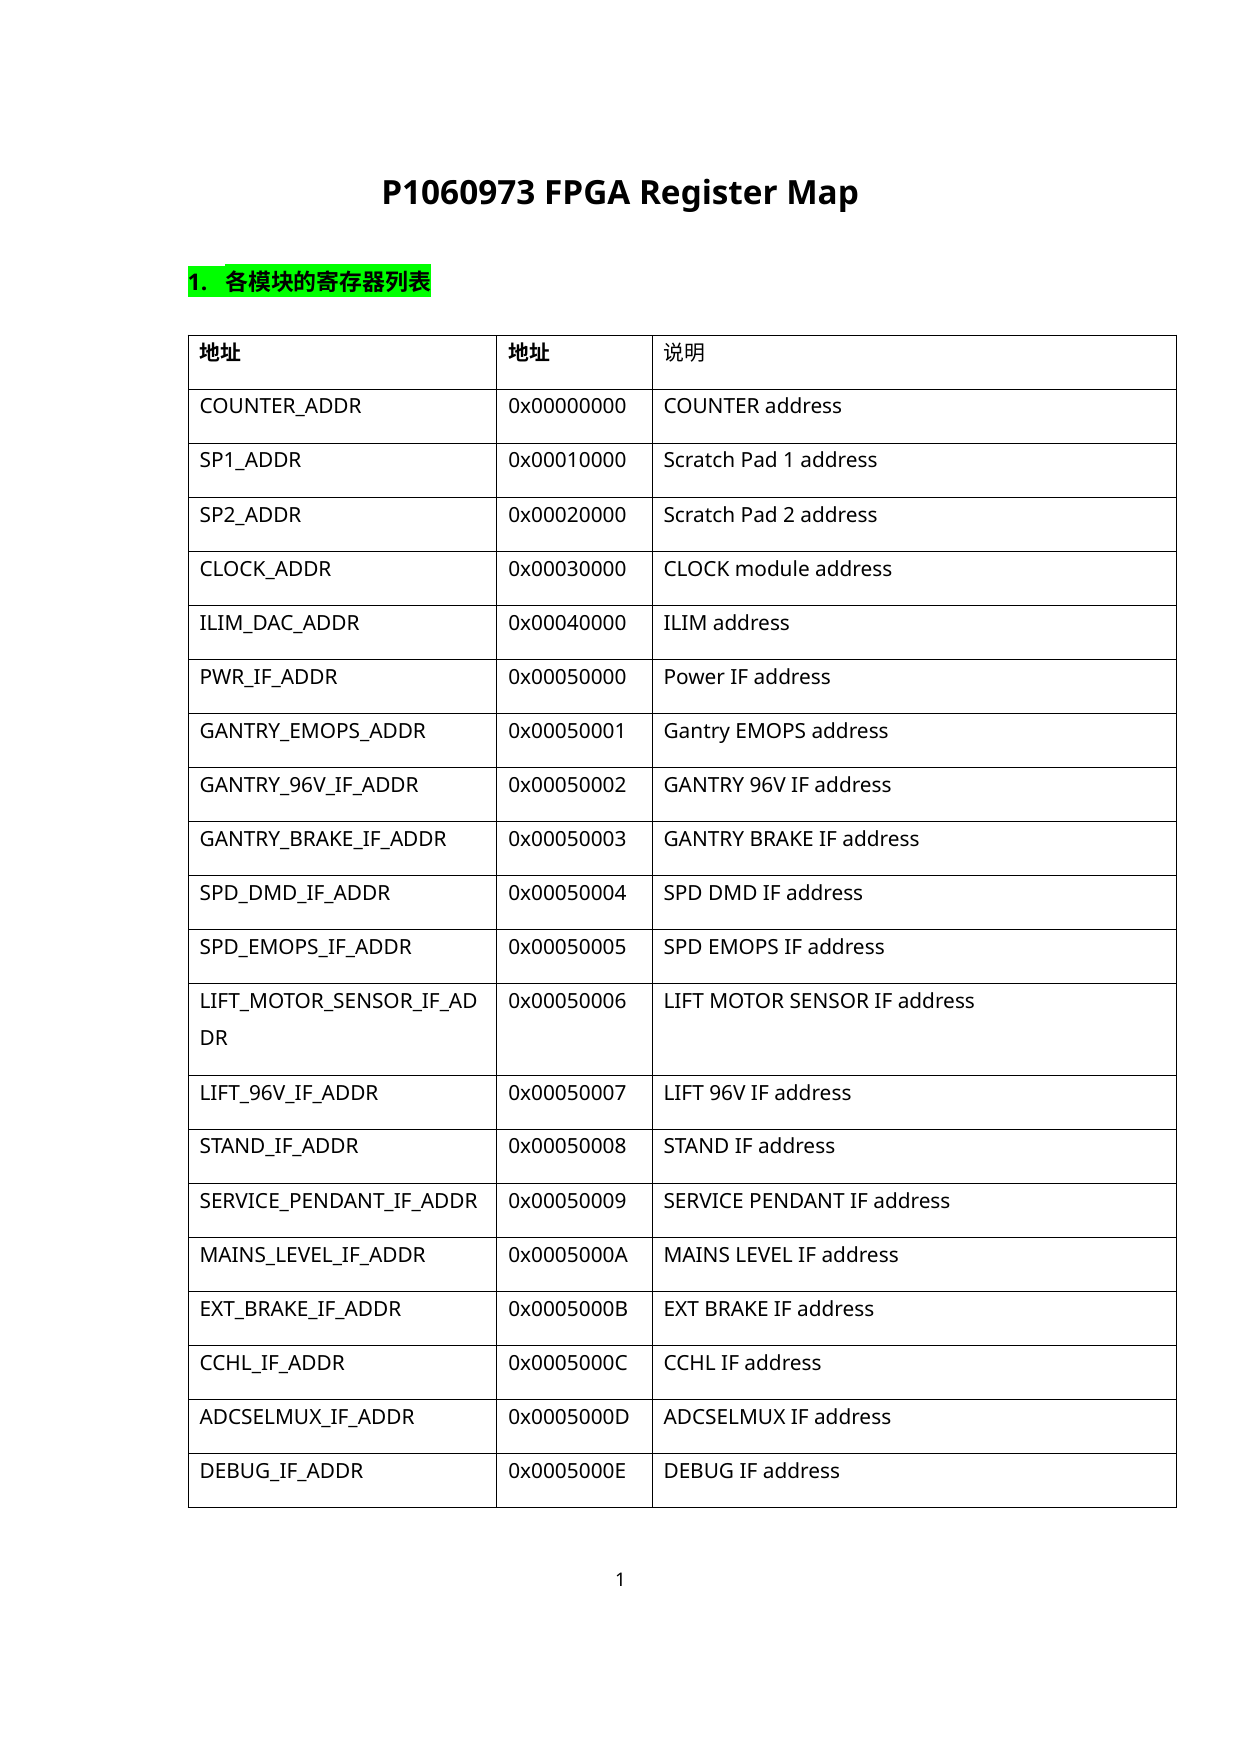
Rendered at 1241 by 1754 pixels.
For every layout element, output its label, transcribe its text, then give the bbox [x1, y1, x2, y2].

table_cell SP1_ADDR [189, 444, 496, 497]
table_cell Gantry EMOPS address [653, 714, 1176, 767]
table_cell LIFT 96V IF address [653, 1076, 1176, 1129]
table_cell SPD DMD IF address [653, 876, 1176, 929]
table_cell GANTRY_EMOPS_ADDR [189, 714, 496, 767]
table_cell STAND_IF_ADDR [189, 1130, 496, 1183]
table_cell 0x0005000E [497, 1454, 652, 1507]
table_cell GANTRY 96V IF address [653, 768, 1176, 821]
table_header 地址 [189, 336, 496, 388]
table_cell SPD_EMOPS_IF_ADDR [189, 930, 496, 983]
table_cell 0x00050002 [497, 768, 652, 821]
table_cell 0x00050001 [497, 714, 652, 767]
table_cell DEBUG IF address [653, 1454, 1176, 1507]
table_cell 0x00050004 [497, 876, 652, 929]
table_cell EXT_BRAKE_IF_ADDR [189, 1292, 496, 1345]
table_cell SP2_ADDR [189, 498, 496, 551]
table_cell 0x00050000 [497, 660, 652, 713]
table_cell GANTRY BRAKE IF address [653, 822, 1176, 875]
table_cell Scratch Pad 1 address [653, 444, 1176, 497]
table_cell LIFT MOTOR SENSOR IF address [653, 984, 1176, 1074]
table_cell CCHL_IF_ADDR [189, 1346, 496, 1399]
table_cell DEBUG_IF_ADDR [189, 1454, 496, 1507]
table_cell STAND IF address [653, 1130, 1176, 1183]
table_cell MAINS LEVEL IF address [653, 1238, 1176, 1291]
table_cell 0x00050009 [497, 1184, 652, 1237]
table_cell SERVICE PENDANT IF address [653, 1184, 1176, 1237]
table_cell ILIM address [653, 606, 1176, 659]
table_cell GANTRY_96V_IF_ADDR [189, 768, 496, 821]
table_cell SERVICE_PENDANT_IF_ADDR [189, 1184, 496, 1237]
table_cell 0x00050008 [497, 1130, 652, 1183]
table_cell 0x00050006 [497, 984, 652, 1074]
table_cell 0x00050007 [497, 1076, 652, 1129]
table_cell CLOCK_ADDR [189, 552, 496, 605]
table_cell 0x0005000D [497, 1400, 652, 1453]
table_cell LIFT_MOTOR_SENSOR_IF_ADDR [189, 984, 496, 1074]
table_cell CCHL IF address [653, 1346, 1176, 1399]
table_cell Power IF address [653, 660, 1176, 713]
table_cell 0x00000000 [497, 390, 652, 443]
table_cell 0x0005000A [497, 1238, 652, 1291]
table_cell 0x00020000 [497, 498, 652, 551]
table_header 说明 [653, 336, 1176, 388]
table_cell 0x00050003 [497, 822, 652, 875]
table_cell Scratch Pad 2 address [653, 498, 1176, 551]
table_cell 0x0005000C [497, 1346, 652, 1399]
list 各模块的寄存器列表 [187, 248, 1053, 313]
table_cell SPD_DMD_IF_ADDR [189, 876, 496, 929]
table_cell ILIM_DAC_ADDR [189, 606, 496, 659]
text P1060973 FPGA Register Map [187, 159, 1053, 224]
table_cell COUNTER address [653, 390, 1176, 443]
table_cell 0x00030000 [497, 552, 652, 605]
table_cell COUNTER_ADDR [189, 390, 496, 443]
table_cell CLOCK module address [653, 552, 1176, 605]
table_cell PWR_IF_ADDR [189, 660, 496, 713]
table_cell MAINS_LEVEL_IF_ADDR [189, 1238, 496, 1291]
table_header 地址 [497, 336, 652, 388]
table_cell 0x00050005 [497, 930, 652, 983]
table_cell ADCSELMUX IF address [653, 1400, 1176, 1453]
table_cell 0x00040000 [497, 606, 652, 659]
table_cell GANTRY_BRAKE_IF_ADDR [189, 822, 496, 875]
table_cell 0x00010000 [497, 444, 652, 497]
table_cell EXT BRAKE IF address [653, 1292, 1176, 1345]
table_cell ADCSELMUX_IF_ADDR [189, 1400, 496, 1453]
table_cell 0x0005000B [497, 1292, 652, 1345]
table_cell LIFT_96V_IF_ADDR [189, 1076, 496, 1129]
table_cell SPD EMOPS IF address [653, 930, 1176, 983]
